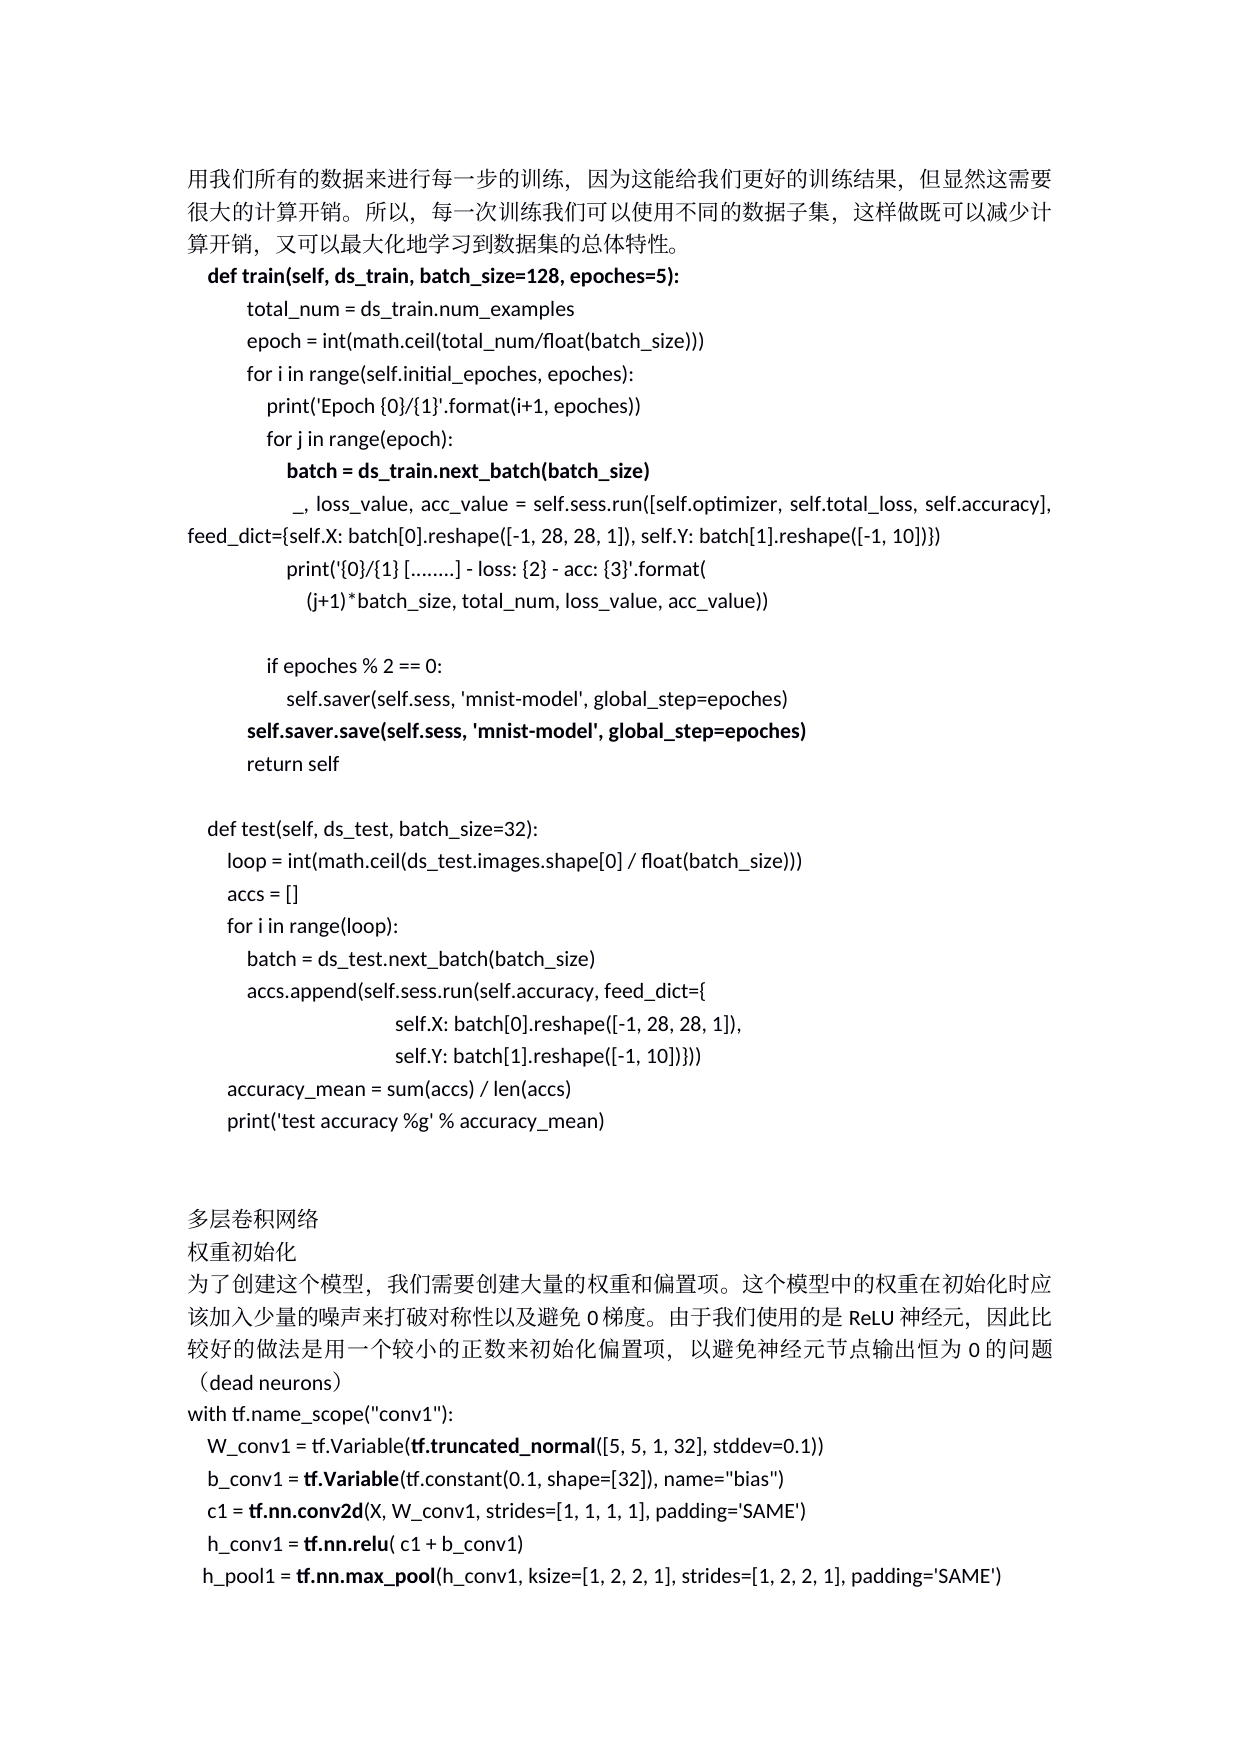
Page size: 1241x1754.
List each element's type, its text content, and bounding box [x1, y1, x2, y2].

text print('test accuracy %g' % accuracy_mean) [187, 1104, 1053, 1137]
text _, loss_value, acc_value = self.sess.run([self.optimizer, self.total_loss, self.accuracy], feed_dict={self.X: batch[0].reshape([-1, 28, 28, 1]), self.Y: batch[1].reshape([-1, 10])}) [187, 487, 1053, 552]
text 多层卷积网络 [187, 1202, 1053, 1234]
text accs = [] [187, 877, 1053, 909]
text 为了创建这个模型，我们需要创建大量的权重和偏置项。这个模型中的权重在初始化时应该加入少量的噪声来打破对称性以及避免0梯度。由于我们使用的是ReLU神经元，因此比较好的做法是用一个较小的正数来初始化偏置项，以避免神经元节点输出恒为0的问题（dead neurons） [187, 1267, 1053, 1397]
text 权重初始化 [187, 1234, 1053, 1267]
text def test(self, ds_test, batch_size=32): [187, 812, 1053, 844]
text print('{0}/{1} [........] - loss: {2} - acc: {3}'.format( [187, 552, 1053, 584]
text self.Y: batch[1].reshape([-1, 10])})) [187, 1039, 1053, 1072]
text for i in range(loop): [187, 909, 1053, 942]
text for j in range(epoch): [187, 422, 1053, 454]
text def train(self, ds_train, batch_size=128, epoches=5): [187, 259, 1053, 292]
text self.X: batch[0].reshape([-1, 28, 28, 1]), [187, 1007, 1053, 1039]
text (j+1)*batch_size, total_num, loss_value, acc_value)) [187, 584, 1053, 617]
text total_num = ds_train.num_examples [187, 292, 1053, 324]
text accuracy_mean = sum(accs) / len(accs) [187, 1072, 1053, 1104]
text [187, 162, 1053, 259]
text self.saver(self.sess, 'mnist-model', global_step=epoches) [187, 682, 1053, 714]
text accs.append(self.sess.run(self.accuracy, feed_dict={ [187, 974, 1053, 1007]
text epoch = int(math.ceil(total_num/float(batch_size))) [187, 324, 1053, 357]
text batch = ds_test.next_batch(batch_size) [187, 942, 1053, 974]
text batch = ds_train.next_batch(batch_size) [187, 454, 1053, 487]
text h_conv1 = tf.nn.relu( c1 + b_conv1) [187, 1527, 1053, 1559]
text self.saver.save(self.sess, 'mnist-model', global_step=epoches) [187, 714, 1053, 747]
text return self [187, 747, 1053, 779]
text b_conv1 = tf.Variable(tf.constant(0.1, shape=[32]), name="bias") [187, 1462, 1053, 1494]
text W_conv1 = tf.Variable(tf.truncated_normal([5, 5, 1, 32], stddev=0.1)) [187, 1429, 1053, 1462]
text if epoches % 2 == 0: [187, 649, 1053, 682]
text loop = int(math.ceil(ds_test.images.shape[0] / float(batch_size))) [187, 844, 1053, 877]
text for i in range(self.initial_epoches, epoches): [187, 357, 1053, 389]
text print('Epoch {0}/{1}'.format(i+1, epoches)) [187, 389, 1053, 422]
text c1 = tf.nn.conv2d(X, W_conv1, strides=[1, 1, 1, 1], padding='SAME') [187, 1494, 1053, 1527]
text h_pool1 = tf.nn.max_pool(h_conv1, ksize=[1, 2, 2, 1], strides=[1, 2, 2, 1], padding='SAME') [187, 1559, 1053, 1592]
text with tf.name_scope("conv1"): [187, 1397, 1053, 1429]
